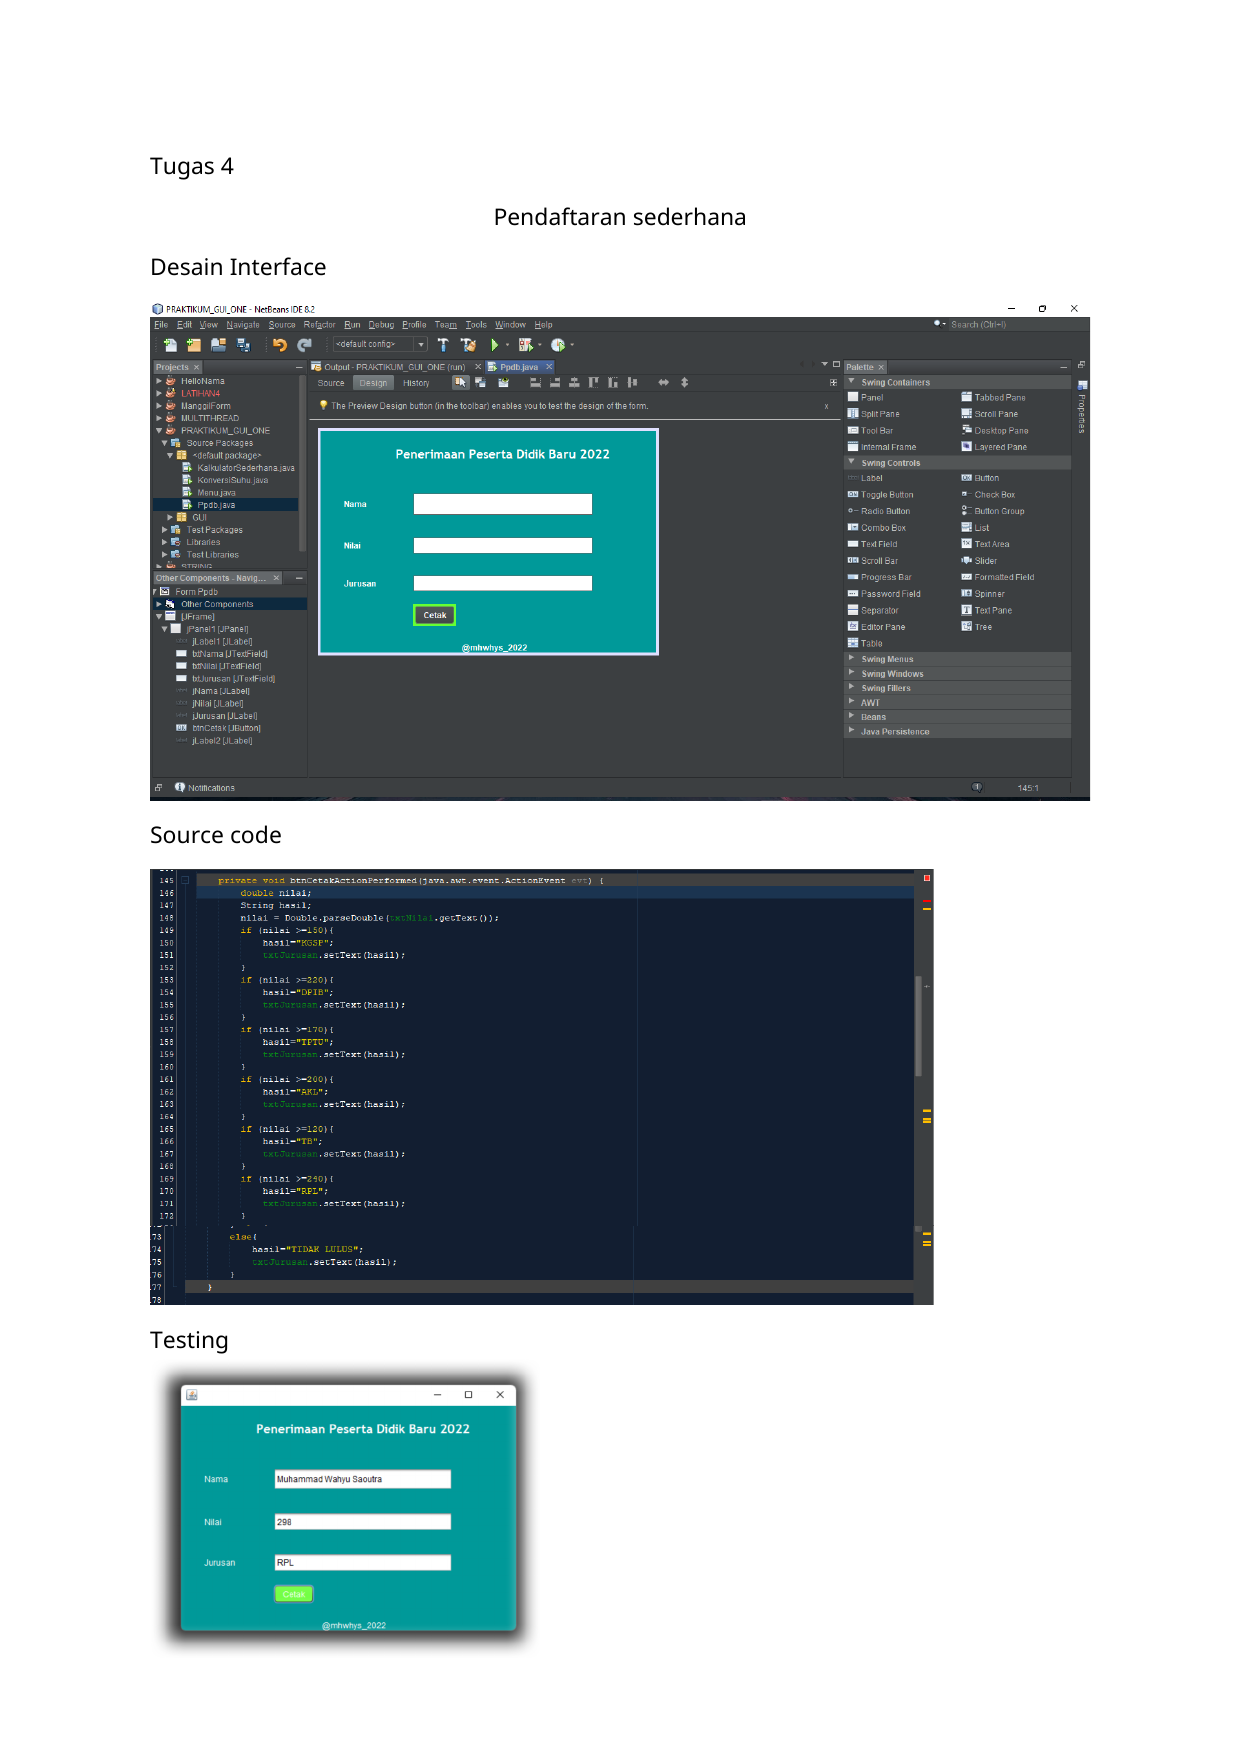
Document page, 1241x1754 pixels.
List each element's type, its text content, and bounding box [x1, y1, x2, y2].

text Testing [150, 1291, 1090, 1386]
picture [180, 1388, 511, 1629]
picture [150, 301, 1091, 801]
text Desain Interface [150, 251, 1090, 282]
text Pendaftaran sederhana [150, 200, 1090, 232]
text Source code [150, 819, 1090, 850]
text Tugas 4 [150, 150, 1090, 181]
picture [150, 869, 934, 1291]
